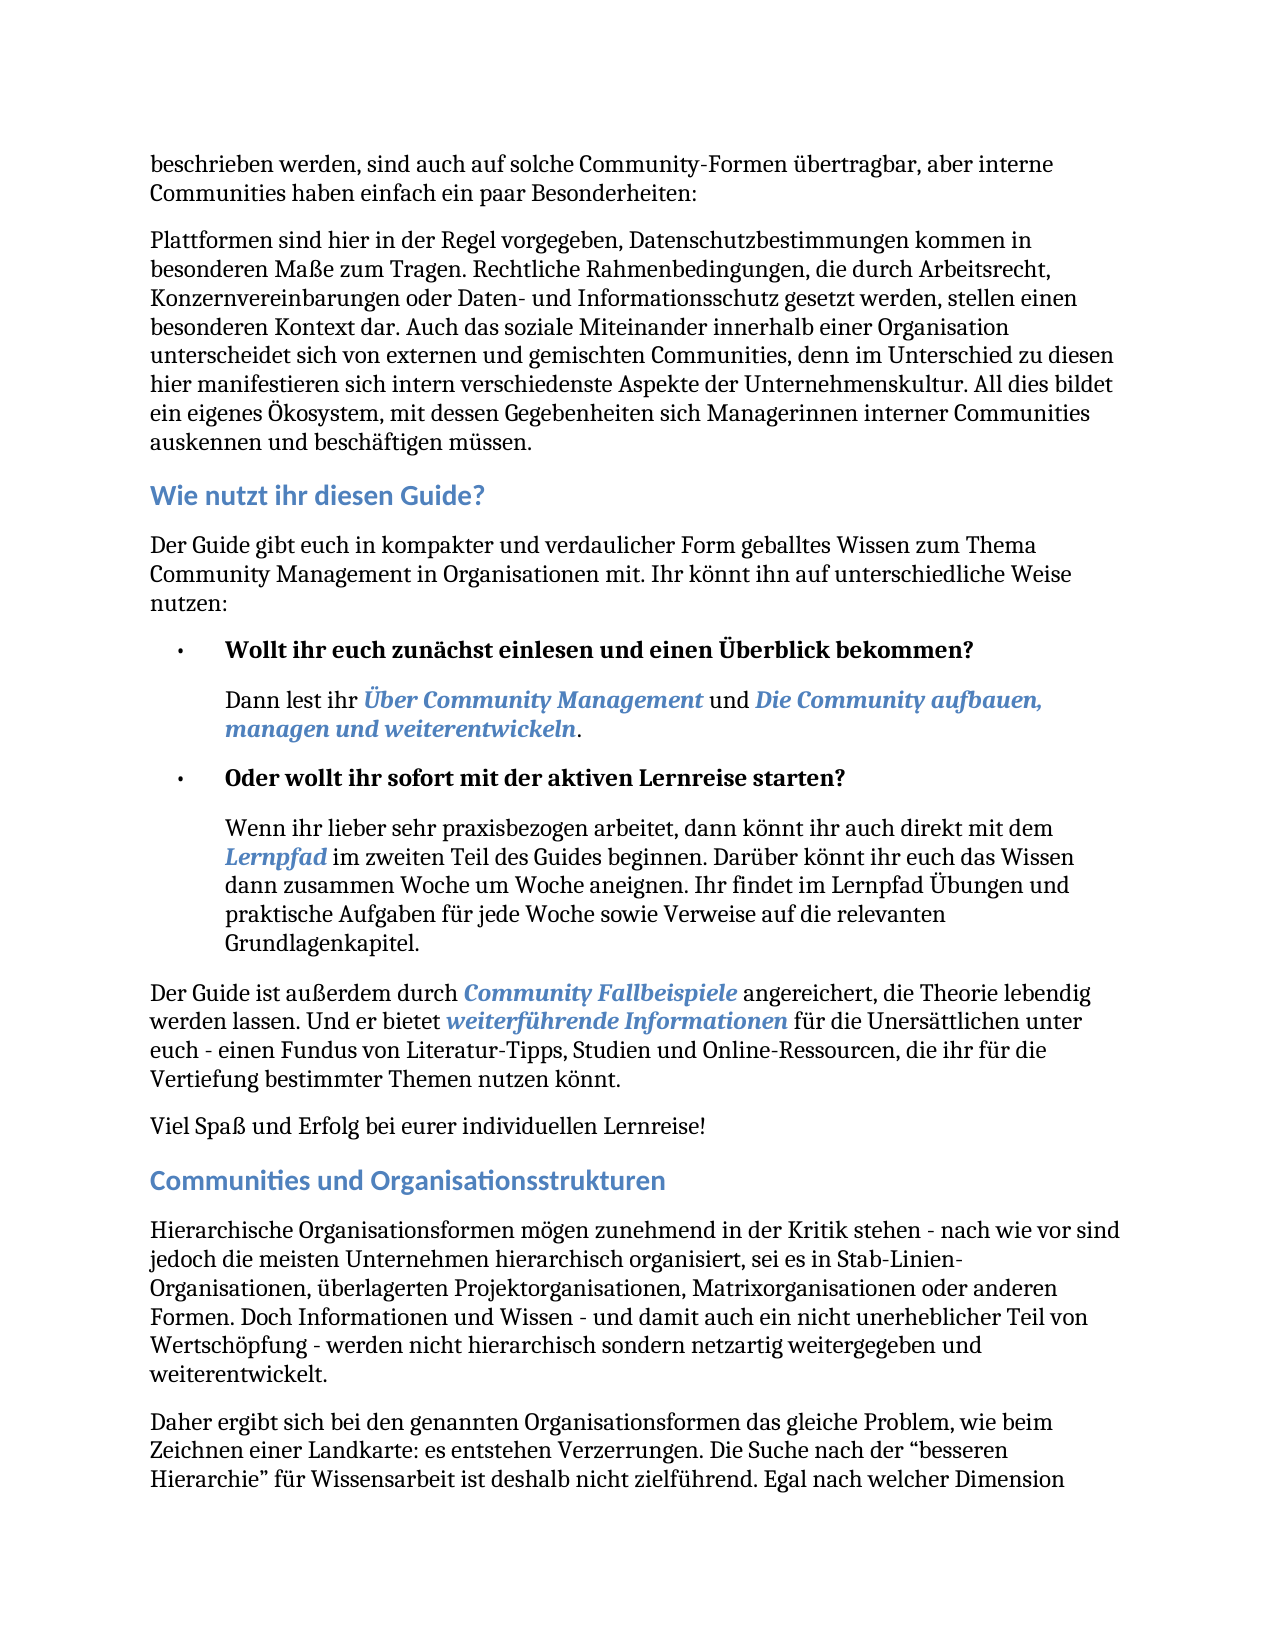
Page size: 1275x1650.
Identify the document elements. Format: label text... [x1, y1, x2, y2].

text Hierarchische Organisationsformen mögen zunehmend in der Kritik stehen - nach wie vor sind jedoch die meisten Unternehmen hierarchisch organisiert, sei es in Stab-Linien-Organisationen, überlagerten Projektorganisationen, Matrixorganisationen oder anderen Formen. Doch Informationen und Wissen - und damit auch ein nicht unerheblicher Teil von Wertschöpfung - werden nicht hierarchisch sondern netzartig weitergegeben und weiterentwickelt. [150, 1216, 1125, 1389]
subtitle Communities und Organisationsstrukturen [150, 1162, 1125, 1197]
list Dann lest ihr Über Community Management und Die Community aufbauen, managen und weiterentwickeln. [175, 686, 1125, 743]
list Wenn ihr lieber sehr praxisbezogen arbeitet, dann könnt ihr auch direkt mit dem Lernpfad im zweiten Teil des Guides beginnen. Darüber könnt ihr euch das Wissen dann zusammen Woche um Woche aneignen. Ihr findet im Lernpfad Übungen und praktische Aufgaben für jede Woche sowie Verweise auf die relevanten Grundlagenkapitel. [175, 814, 1125, 958]
text Viel Spaß und Erfolg bei eurer individuellen Lernreise! [150, 1112, 1125, 1141]
list Oder wollt ihr sofort mit der aktiven Lernreise starten? [175, 764, 1125, 793]
text Der Guide gibt euch in kompakter und verdaulicher Form geballtes Wissen zum Thema Community Management in Organisationen mit. Ihr könnt ihn auf unterschiedliche Weise nutzen: [150, 531, 1125, 618]
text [150, 1407, 1125, 1494]
text Plattformen sind hier in der Regel vorgegeben, Datenschutzbestimmungen kommen in besonderen Maße zum Tragen. Rechtliche Rahmenbedingungen, die durch Arbeitsrecht, Konzernvereinbarungen oder Daten- und Informationsschutz gesetzt werden, stellen einen besonderen Kontext dar. Auch das soziale Miteinander innerhalb einer Organisation unterscheidet sich von externen und gemischten Communities, denn im Unterschied zu diesen hier manifestieren sich intern verschiedenste Aspekte der Unternehmenskultur. All dies bildet ein eigenes Ökosystem, mit dessen Gegebenheiten sich Managerinnen interner Communities auskennen und beschäftigen müssen. [150, 226, 1125, 456]
text Der Guide ist außerdem durch Community Fallbeispiele angereichert, die Theorie lebendig werden lassen. Und er bietet weiterführende Informationen für die Unersättlichen unter euch - einen Fundus von Literatur-Tipps, Studien und Online-Ressourcen, die ihr für die Vertiefung bestimmter Themen nutzen könnt. [150, 978, 1125, 1093]
subtitle Wie nutzt ihr diesen Guide? [150, 477, 1125, 513]
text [150, 150, 1125, 207]
list Wollt ihr euch zunächst einlesen und einen Überblick bekommen? [175, 636, 1125, 665]
